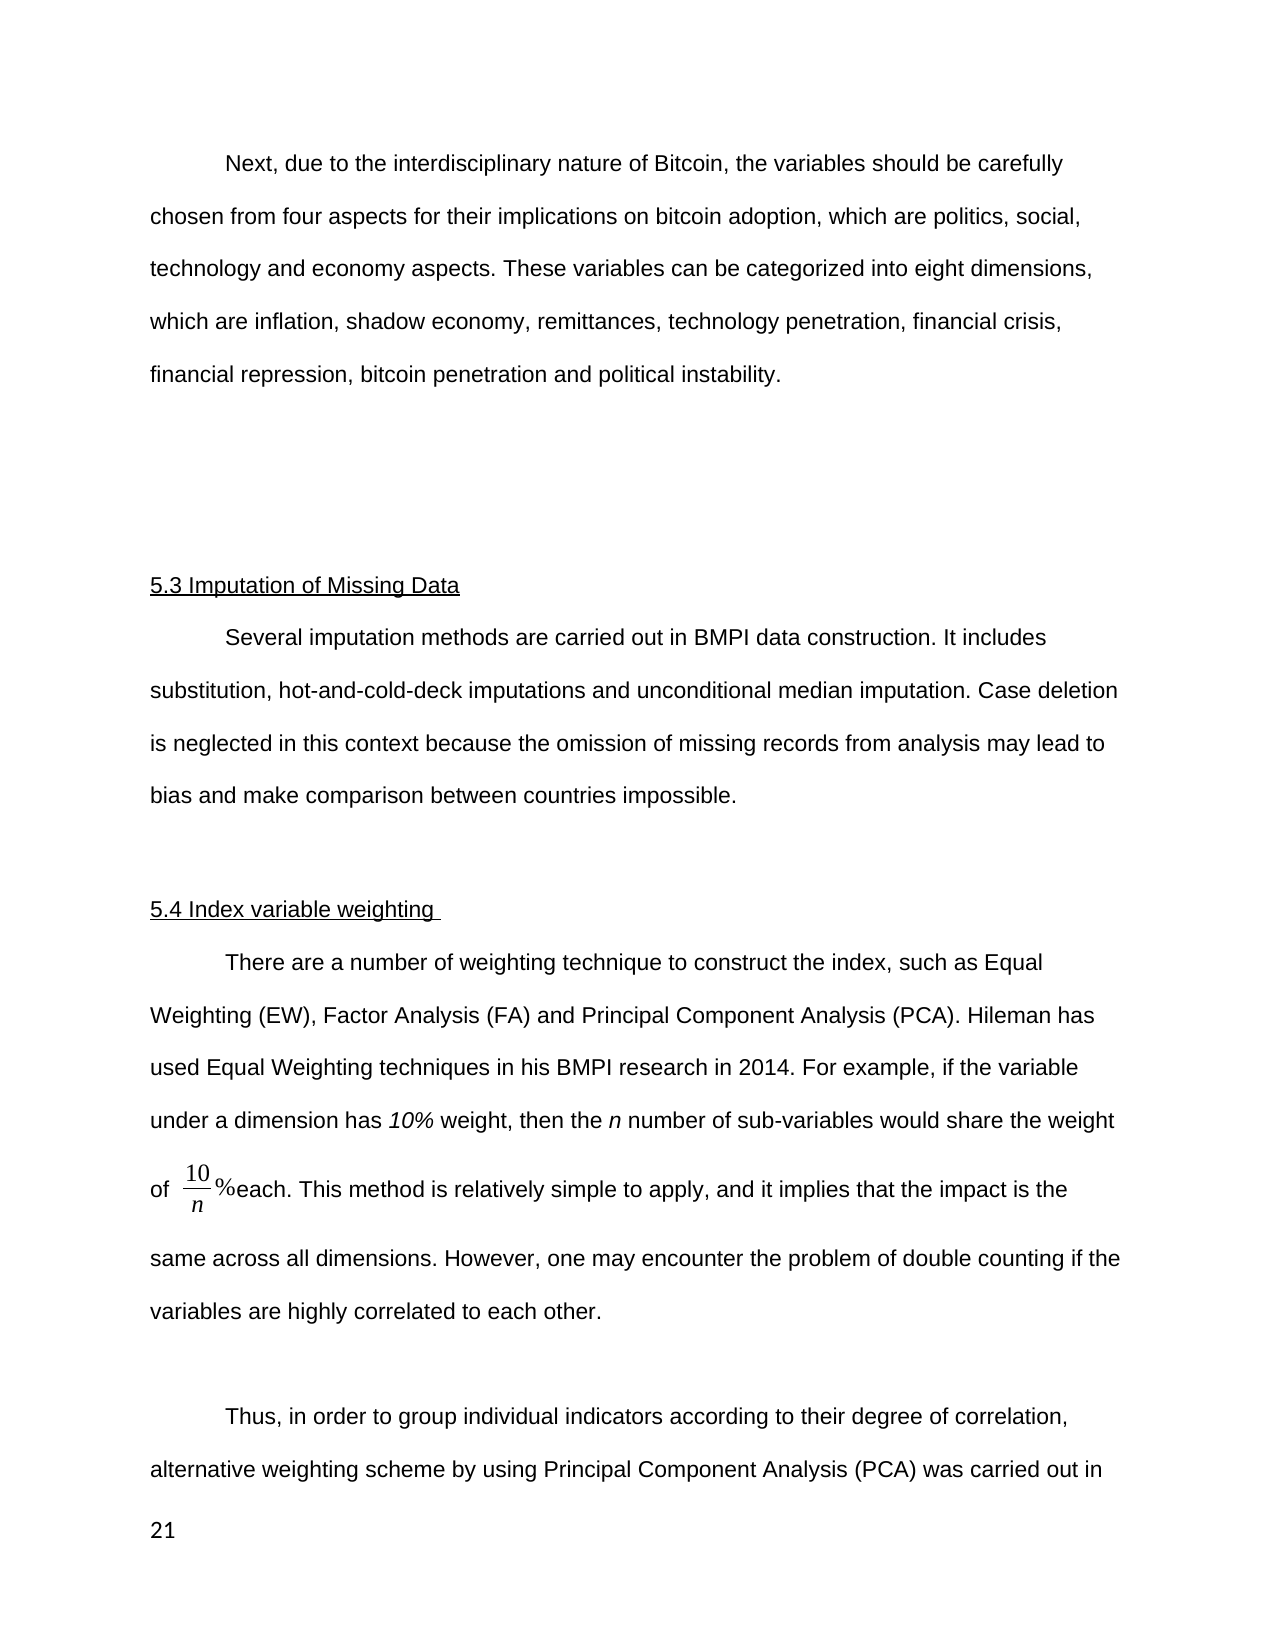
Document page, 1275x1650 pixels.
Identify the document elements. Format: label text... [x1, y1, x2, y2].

text Several imputation methods are carried out in BMPI data construction. It includes substitution, hot-and-cold-deck imputations and unconditional median imputation. Case deletion is neglected in this context because the omission of missing records from analysis may lead to bias and make comparison between countries impossible. [150, 624, 1125, 809]
text 5.4 Index variable weighting [150, 896, 1125, 923]
text 5.3 Imputation of Missing Data [150, 572, 1125, 598]
text There are a number of weighting technique to construct the index, such as Equal Weighting (EW), Factor Analysis (FA) and Principal Component Analysis (PCA). Hileman has used Equal Weighting techniques in his BMPI research in 2014. For example, if the variable under a dimension has 10% weight, then the n number of sub-variables would share the weight of each. This method is relatively simple to apply, and it implies that the impact is the same across all dimensions. However, one may encounter the problem of double counting if the variables are highly correlated to each other. [150, 949, 1125, 1324]
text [150, 1403, 1125, 1482]
text Next, due to the interdisciplinary nature of Bitcoin, the variables should be carefully chosen from four aspects for their implications on bitcoin adoption, which are politics, social, technology and economy aspects. These variables can be categorized into eight dimensions, which are inflation, shadow economy, remittances, technology penetration, financial crisis, financial repression, bitcoin penetration and political instability. [150, 150, 1125, 387]
